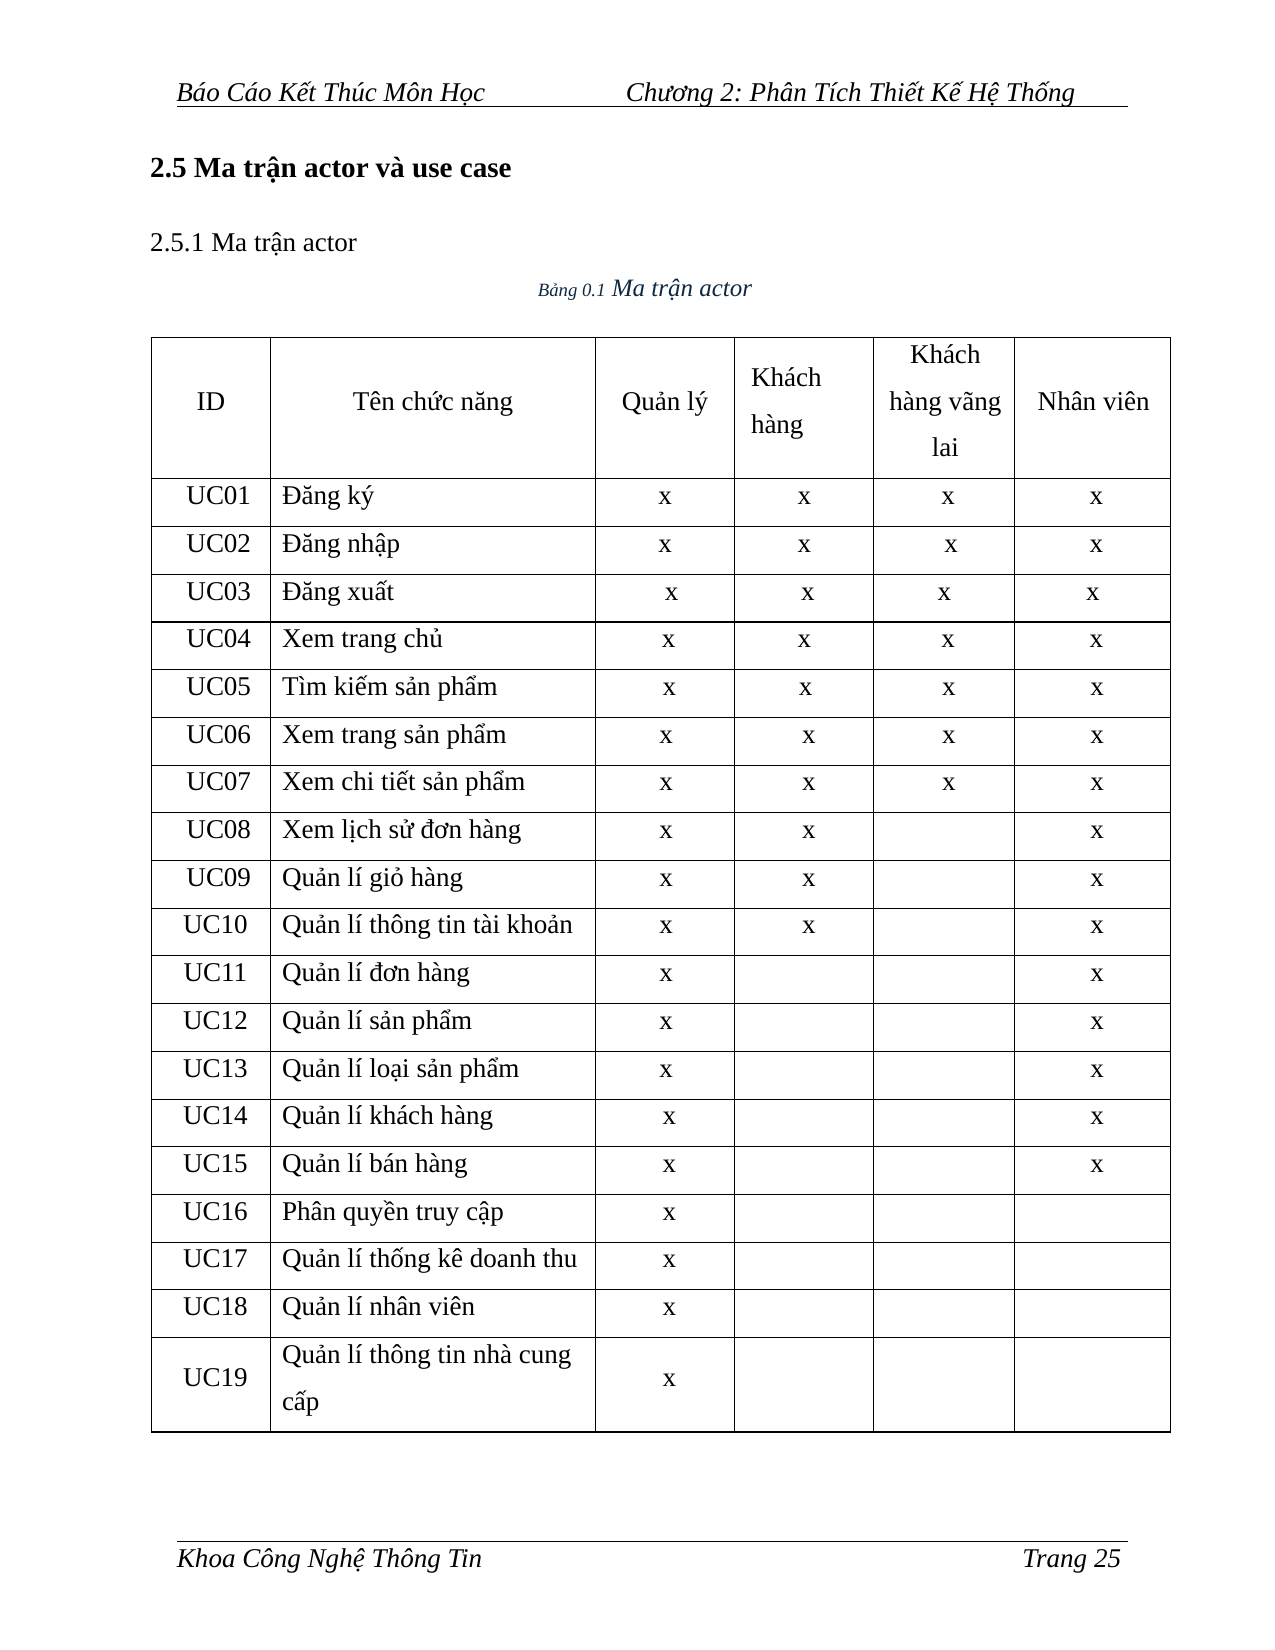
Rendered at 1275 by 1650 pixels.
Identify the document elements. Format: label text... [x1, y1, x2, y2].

subtitle 2.5 Ma trận actor và use case [150, 151, 1154, 184]
table_cell [735, 1004, 873, 1051]
table_cell [735, 1338, 873, 1431]
table_cell [874, 1147, 1014, 1194]
table_cell UC19 [152, 1338, 270, 1431]
table_cell x [596, 479, 734, 526]
table_cell Quản lí đơn hàng [271, 956, 595, 1003]
table_cell x [735, 575, 873, 621]
table_cell x [874, 575, 1014, 621]
table_cell x [596, 956, 734, 1003]
table_cell x [735, 861, 873, 908]
table_cell [735, 1052, 873, 1098]
table_cell x [874, 527, 1014, 574]
table_cell UC11 [152, 956, 270, 1003]
table_cell [874, 1052, 1014, 1098]
table_cell UC10 [152, 909, 270, 955]
table_cell [735, 1100, 873, 1146]
table_cell Xem chi tiết sản phẩm [271, 766, 595, 812]
table_header Nhân viên [1015, 338, 1170, 478]
table_header Quản lý [596, 338, 734, 478]
text Bảng 0.1 Ma trận actor [538, 273, 1154, 302]
table_cell x [596, 1052, 734, 1098]
table_cell x [1015, 766, 1170, 812]
table_header Khách hàng [735, 338, 873, 478]
table_cell x [735, 909, 873, 955]
table_cell x [596, 670, 734, 717]
table_cell x [596, 1195, 734, 1242]
table_cell x [1015, 1147, 1170, 1194]
table_cell x [735, 623, 873, 669]
table_cell [874, 1100, 1014, 1146]
table_cell x [735, 479, 873, 526]
table_cell UC06 [152, 718, 270, 764]
table_cell Phân quyền truy cập [271, 1195, 595, 1242]
table_cell Quản lí loại sản phẩm [271, 1052, 595, 1098]
table_cell x [1015, 575, 1170, 621]
table_cell x [1015, 623, 1170, 669]
table_cell x [596, 813, 734, 860]
table_cell x [596, 1100, 734, 1146]
table_cell x [596, 766, 734, 812]
table_cell x [596, 1004, 734, 1051]
table_cell UC07 [152, 766, 270, 812]
table_cell [735, 1195, 873, 1242]
table_cell [874, 956, 1014, 1003]
table_cell [735, 1290, 873, 1337]
table_cell Đăng ký [271, 479, 595, 526]
table_cell UC05 [152, 670, 270, 717]
table_cell x [1015, 861, 1170, 908]
table_cell x [1015, 527, 1170, 574]
table_cell [1015, 1338, 1170, 1431]
table_cell x [874, 766, 1014, 812]
table_cell [735, 956, 873, 1003]
table_cell Đăng nhập [271, 527, 595, 574]
table_cell Quản lí sản phẩm [271, 1004, 595, 1051]
table_cell [1015, 1195, 1170, 1242]
table_cell [1015, 1243, 1170, 1289]
table_cell x [596, 1338, 734, 1431]
table_cell UC16 [152, 1195, 270, 1242]
table_cell Đăng xuất [271, 575, 595, 621]
table_cell x [596, 1243, 734, 1289]
table_cell Quản lí khách hàng [271, 1100, 595, 1146]
table_cell Quản lí thông tin tài khoản [271, 909, 595, 955]
table_cell x [596, 1147, 734, 1194]
table_cell x [1015, 909, 1170, 955]
table_cell Quản lí nhân viên [271, 1290, 595, 1337]
table_cell x [735, 718, 873, 764]
table_cell UC15 [152, 1147, 270, 1194]
table_cell x [596, 575, 734, 621]
table_cell [874, 1004, 1014, 1051]
table_cell x [874, 623, 1014, 669]
table_cell UC01 [152, 479, 270, 526]
table_cell x [874, 718, 1014, 764]
table_cell x [1015, 479, 1170, 526]
table_cell Xem trang chủ [271, 623, 595, 669]
table_cell UC12 [152, 1004, 270, 1051]
table_cell x [1015, 1052, 1170, 1098]
table_cell x [874, 479, 1014, 526]
table_cell [874, 1243, 1014, 1289]
table_header Khách hàng vãng lai [874, 338, 1014, 478]
table_cell x [596, 623, 734, 669]
table_cell [874, 1290, 1014, 1337]
table_cell x [735, 766, 873, 812]
table_cell [1015, 1290, 1170, 1337]
table_cell UC02 [152, 527, 270, 574]
table_cell [874, 909, 1014, 955]
table_cell [874, 1338, 1014, 1431]
table_cell x [596, 861, 734, 908]
table_cell Quản lí giỏ hàng [271, 861, 595, 908]
table_cell x [596, 527, 734, 574]
table_cell UC13 [152, 1052, 270, 1098]
table_cell x [596, 909, 734, 955]
table_cell Quản lí thông tin nhà cung cấp [271, 1338, 595, 1431]
table_cell x [596, 718, 734, 764]
table_cell UC18 [152, 1290, 270, 1337]
table_cell [735, 1243, 873, 1289]
subtitle 2.5.1 Ma trận actor [150, 226, 1154, 257]
table_cell x [735, 527, 873, 574]
table_cell x [596, 1290, 734, 1337]
table_header ID [152, 338, 270, 478]
table_cell [874, 861, 1014, 908]
table_cell x [735, 813, 873, 860]
table_cell x [1015, 956, 1170, 1003]
table_cell UC09 [152, 861, 270, 908]
table_cell Quản lí thống kê doanh thu [271, 1243, 595, 1289]
table_cell Xem trang sản phẩm [271, 718, 595, 764]
table_cell [874, 1195, 1014, 1242]
table_cell Quản lí bán hàng [271, 1147, 595, 1194]
table_cell Xem lịch sử đơn hàng [271, 813, 595, 860]
table_cell x [735, 670, 873, 717]
table_cell UC14 [152, 1100, 270, 1146]
table_header Tên chức năng [271, 338, 595, 478]
table_cell UC03 [152, 575, 270, 621]
table_cell Tìm kiếm sản phẩm [271, 670, 595, 717]
table_cell UC08 [152, 813, 270, 860]
table_cell x [874, 670, 1014, 717]
table_cell UC04 [152, 623, 270, 669]
table_cell UC17 [152, 1243, 270, 1289]
table_cell [735, 1147, 873, 1194]
table_cell x [1015, 670, 1170, 717]
table_cell x [1015, 718, 1170, 764]
table_cell [874, 813, 1014, 860]
table_cell x [1015, 813, 1170, 860]
table_cell x [1015, 1004, 1170, 1051]
table_cell x [1015, 1100, 1170, 1146]
